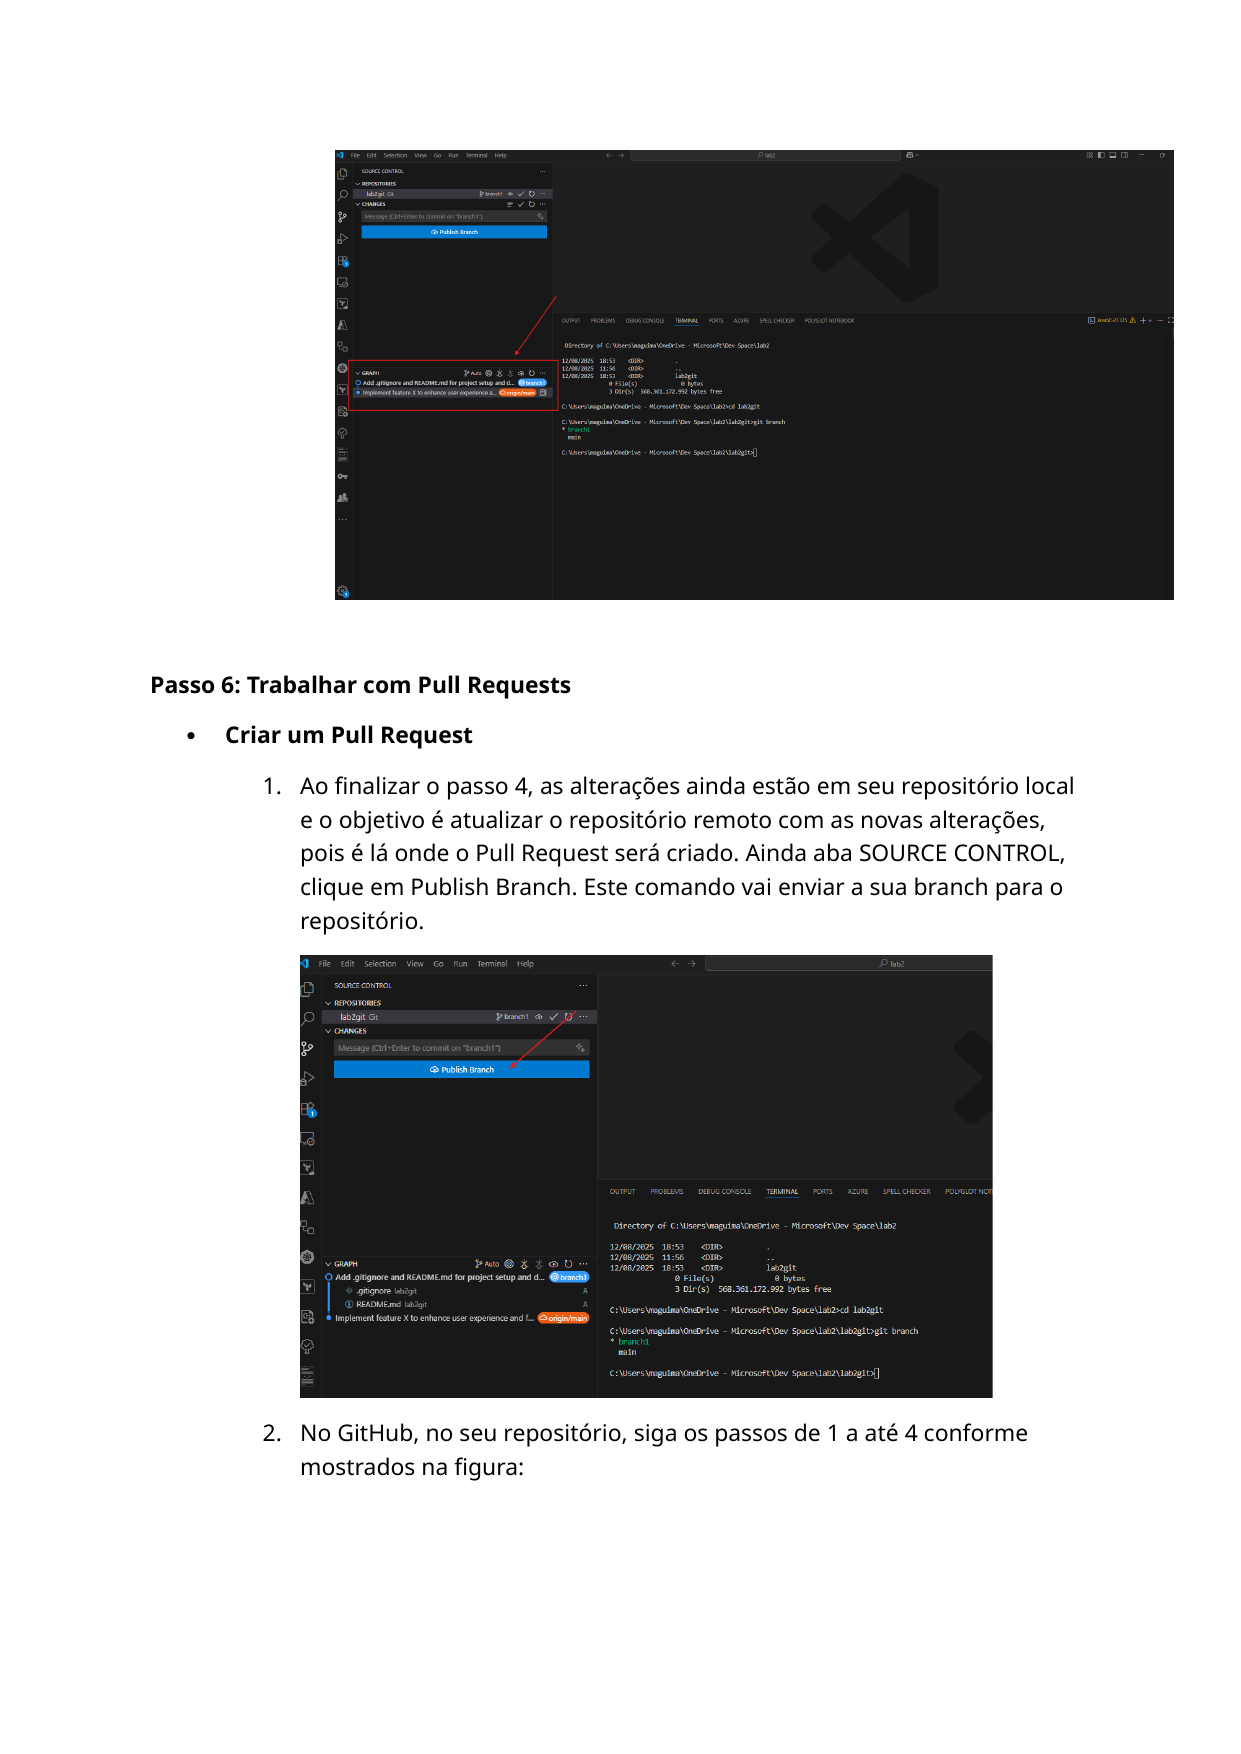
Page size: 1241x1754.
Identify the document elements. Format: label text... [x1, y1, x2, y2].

text Passo 6: Trabalhar com Pull Requests [150, 669, 1090, 700]
list Ao finalizar o passo 4, as alterações ainda estão em seu repositório local e o objetivo é atualizar o repositório remoto com as novas alterações, pois é lá onde o Pull Request será criado. Ainda aba SOURCE CONTROL, clique em Publish Branch. Este comando vai enviar a sua branch para o repositório. [262, 770, 1090, 936]
list Criar um Pull Request [187, 719, 1090, 751]
picture [335, 150, 1174, 600]
list No GitHub, no seu repositório, siga os passos de 1 a até 4 conforme mostrados na figura: [262, 1417, 1090, 1482]
picture [300, 955, 993, 1398]
